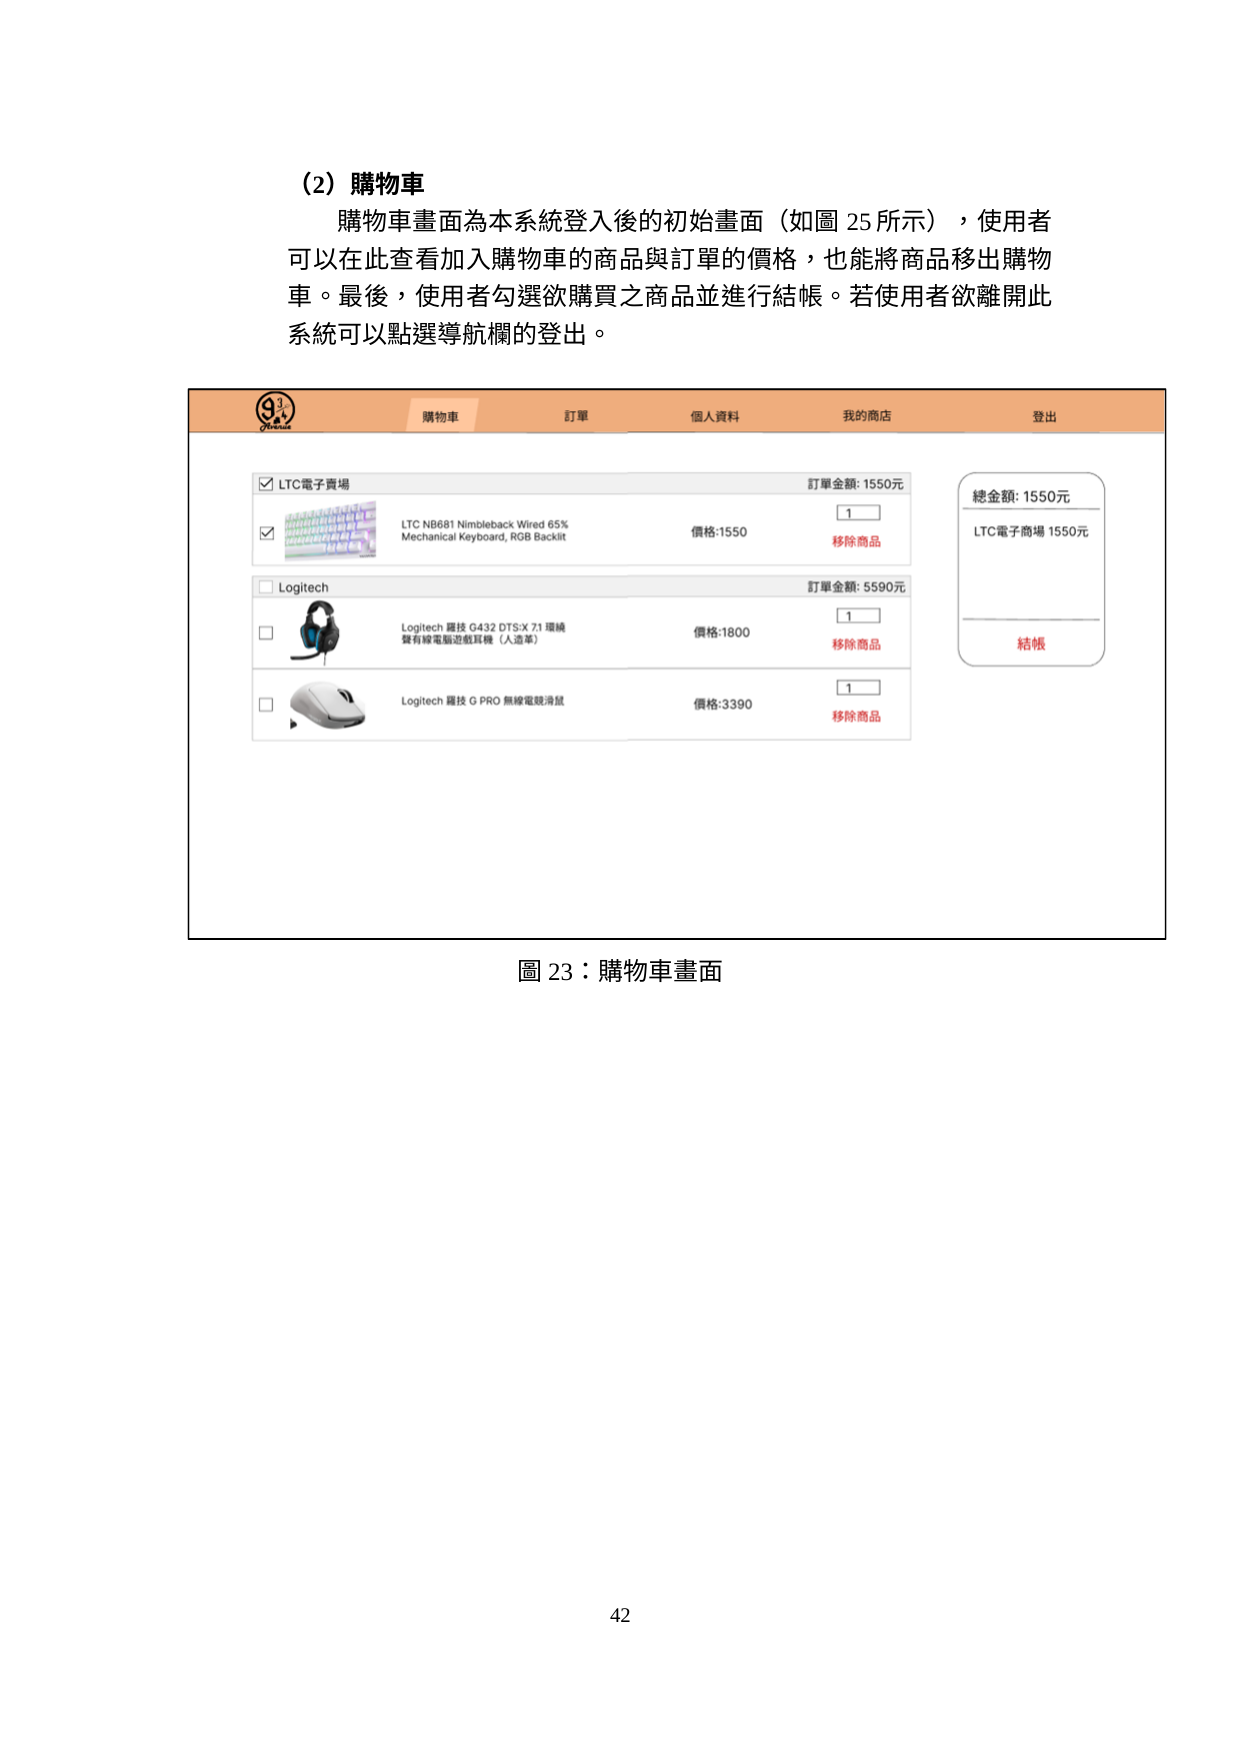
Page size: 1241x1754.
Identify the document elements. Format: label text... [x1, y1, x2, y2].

text 圖 25：購物車畫面 [187, 951, 1053, 989]
text （2）購物車 [237, 164, 1053, 201]
picture [187, 388, 1167, 940]
text 購物車畫面為本系統登入後的初始畫面（如圖25所示），使用者可以在此查看加入購物車的商品與訂單的價格，也能將商品移出購物車。最後，使用者勾選欲購買之商品並進行結帳。若使用者欲離開此系統可以點選導航欄的登出。 [287, 201, 1053, 351]
